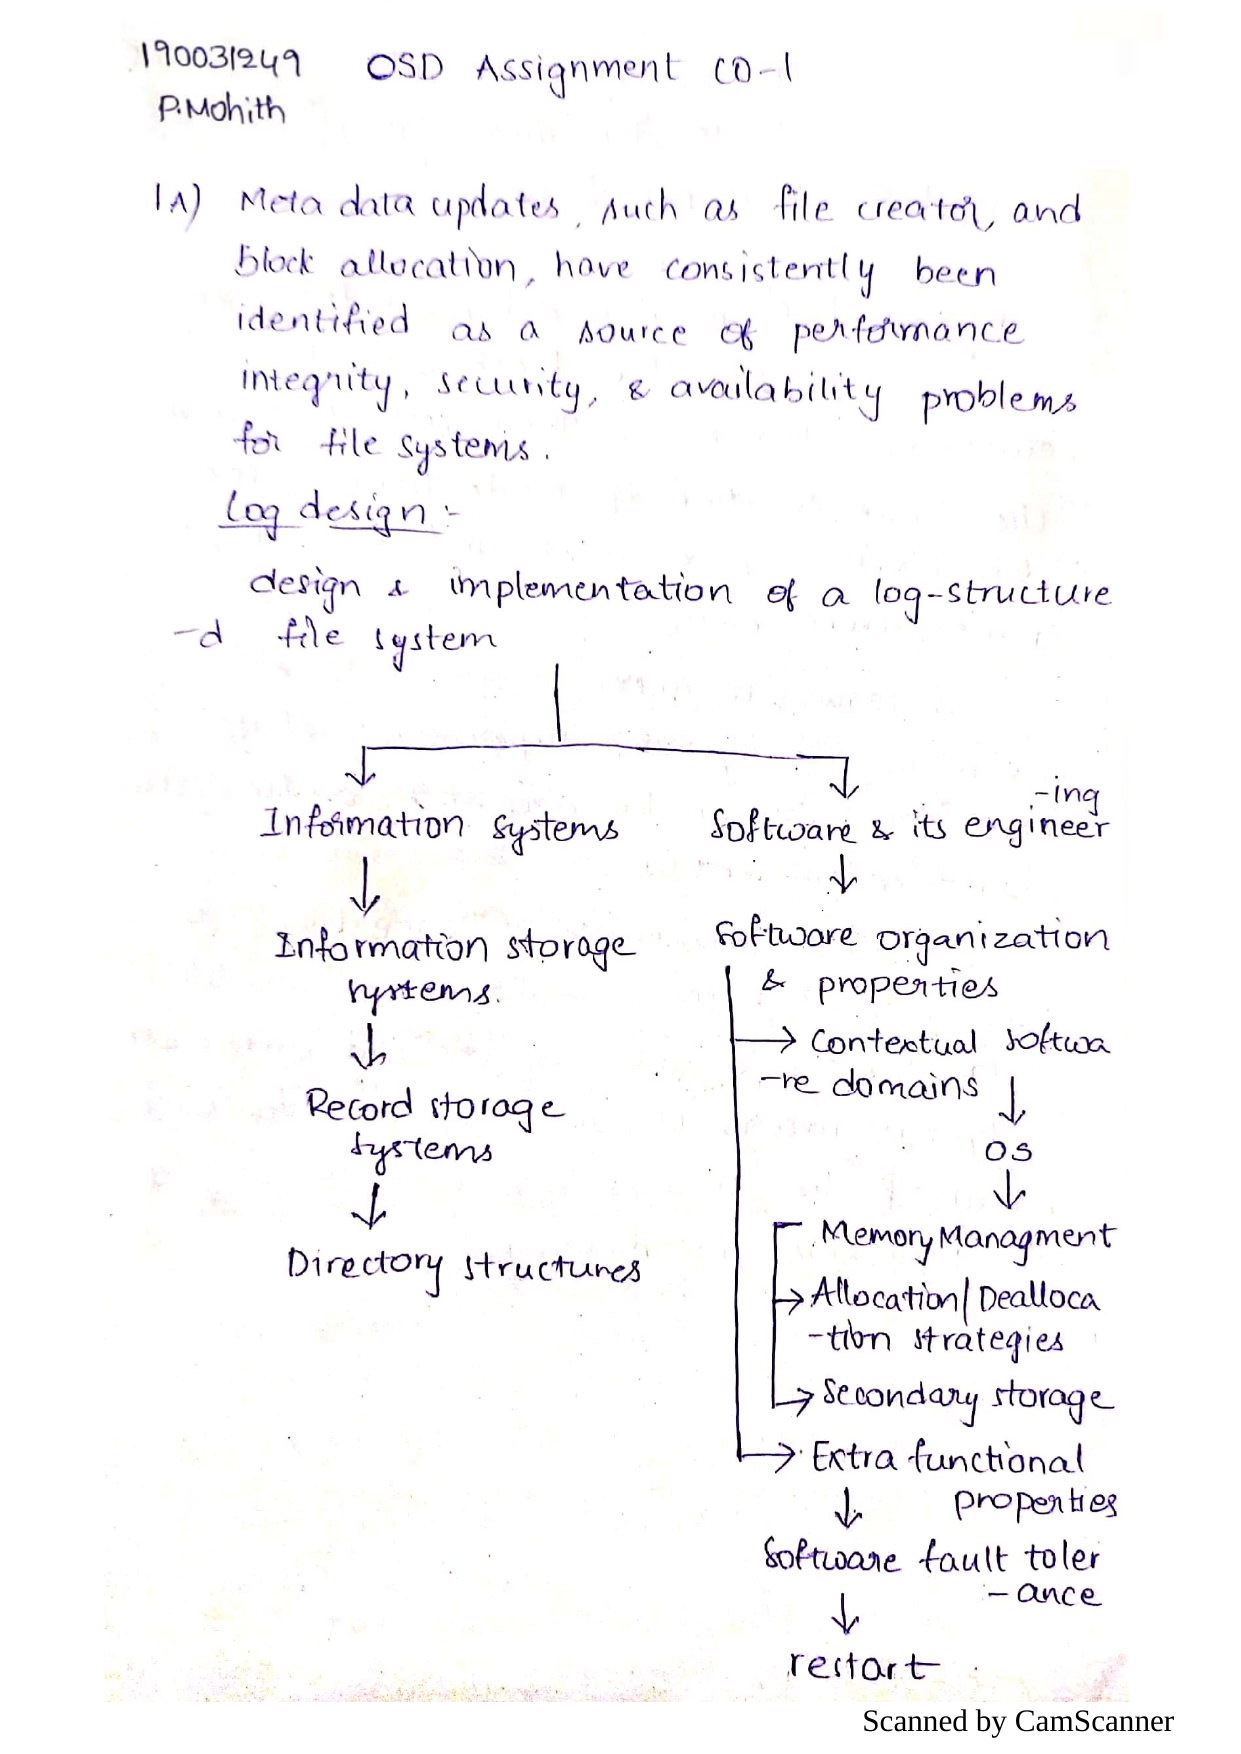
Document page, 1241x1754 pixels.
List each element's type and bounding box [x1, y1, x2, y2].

picture [104, 0, 1164, 1702]
